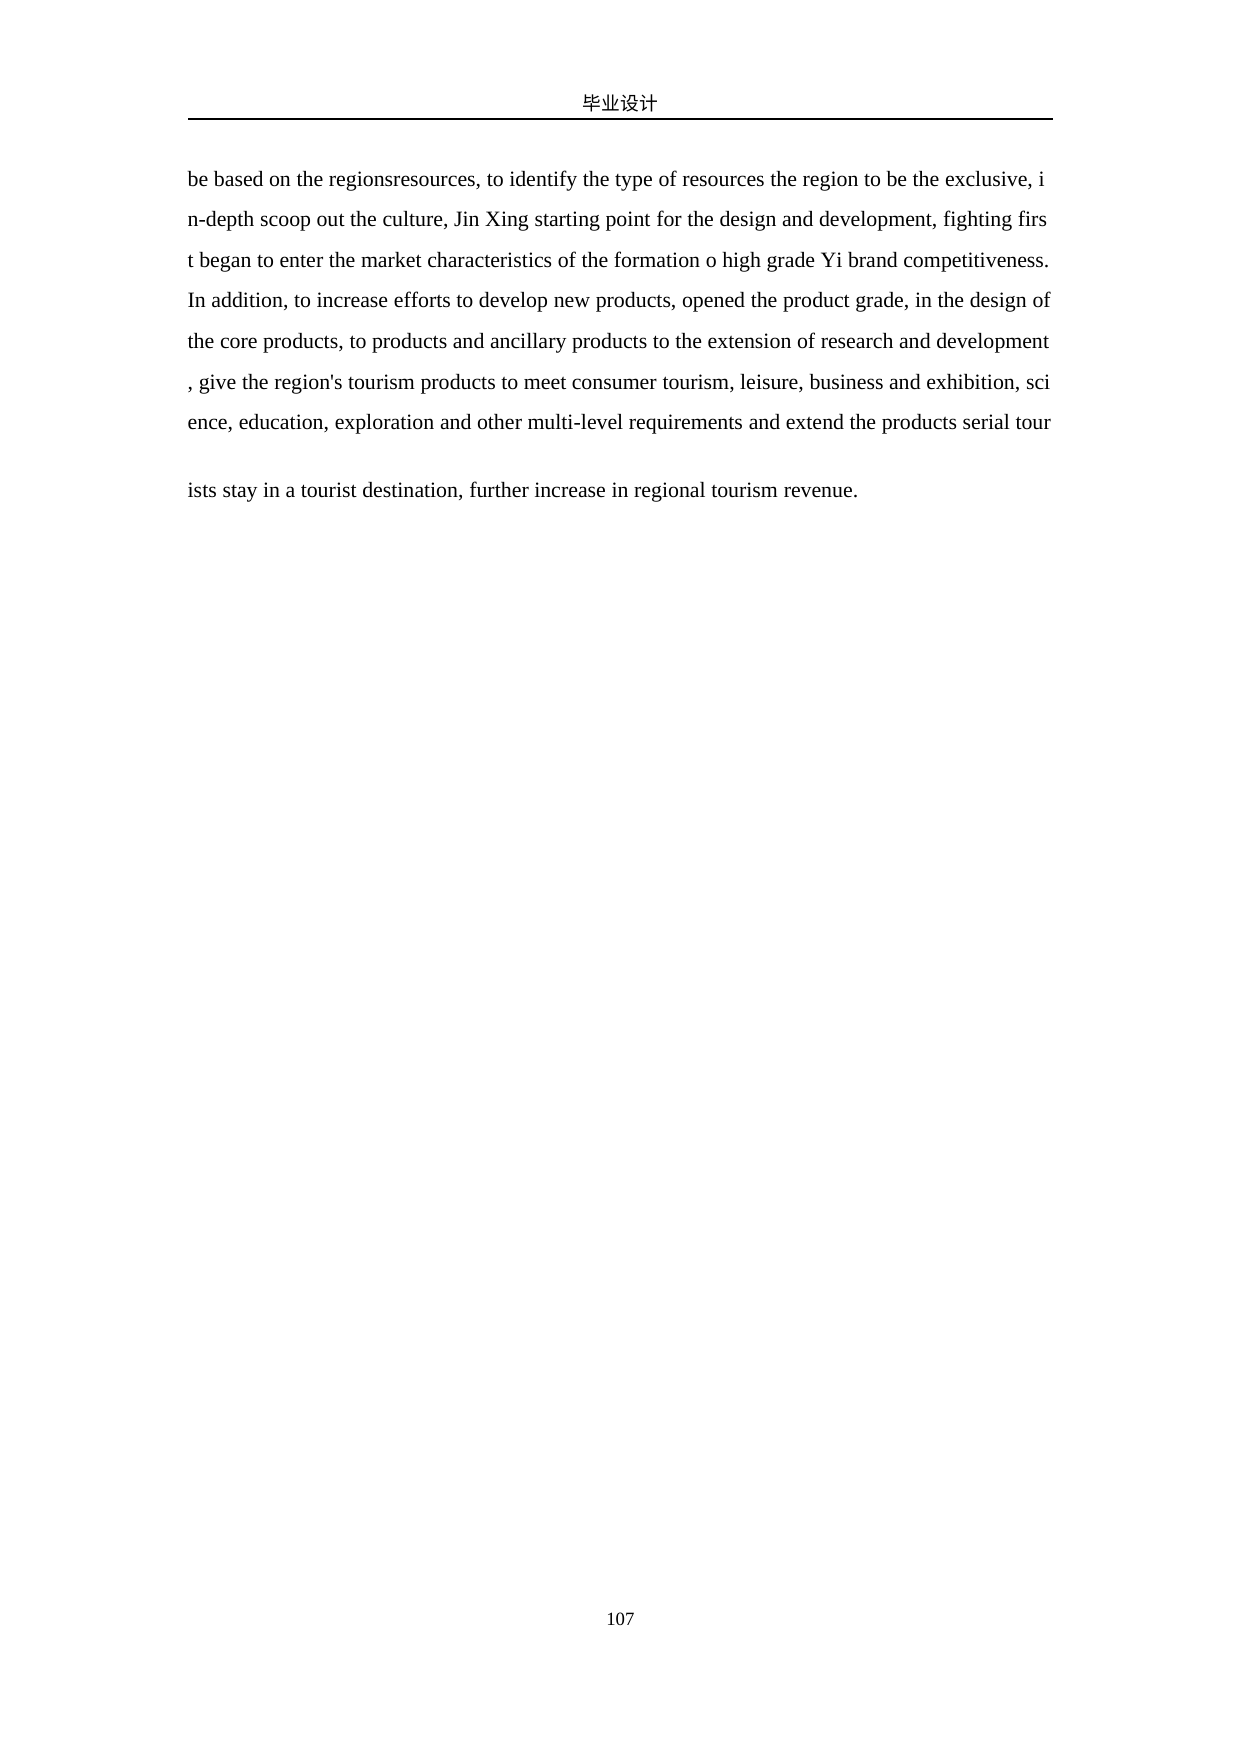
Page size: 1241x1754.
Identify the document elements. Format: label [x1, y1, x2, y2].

text [187, 162, 1053, 519]
